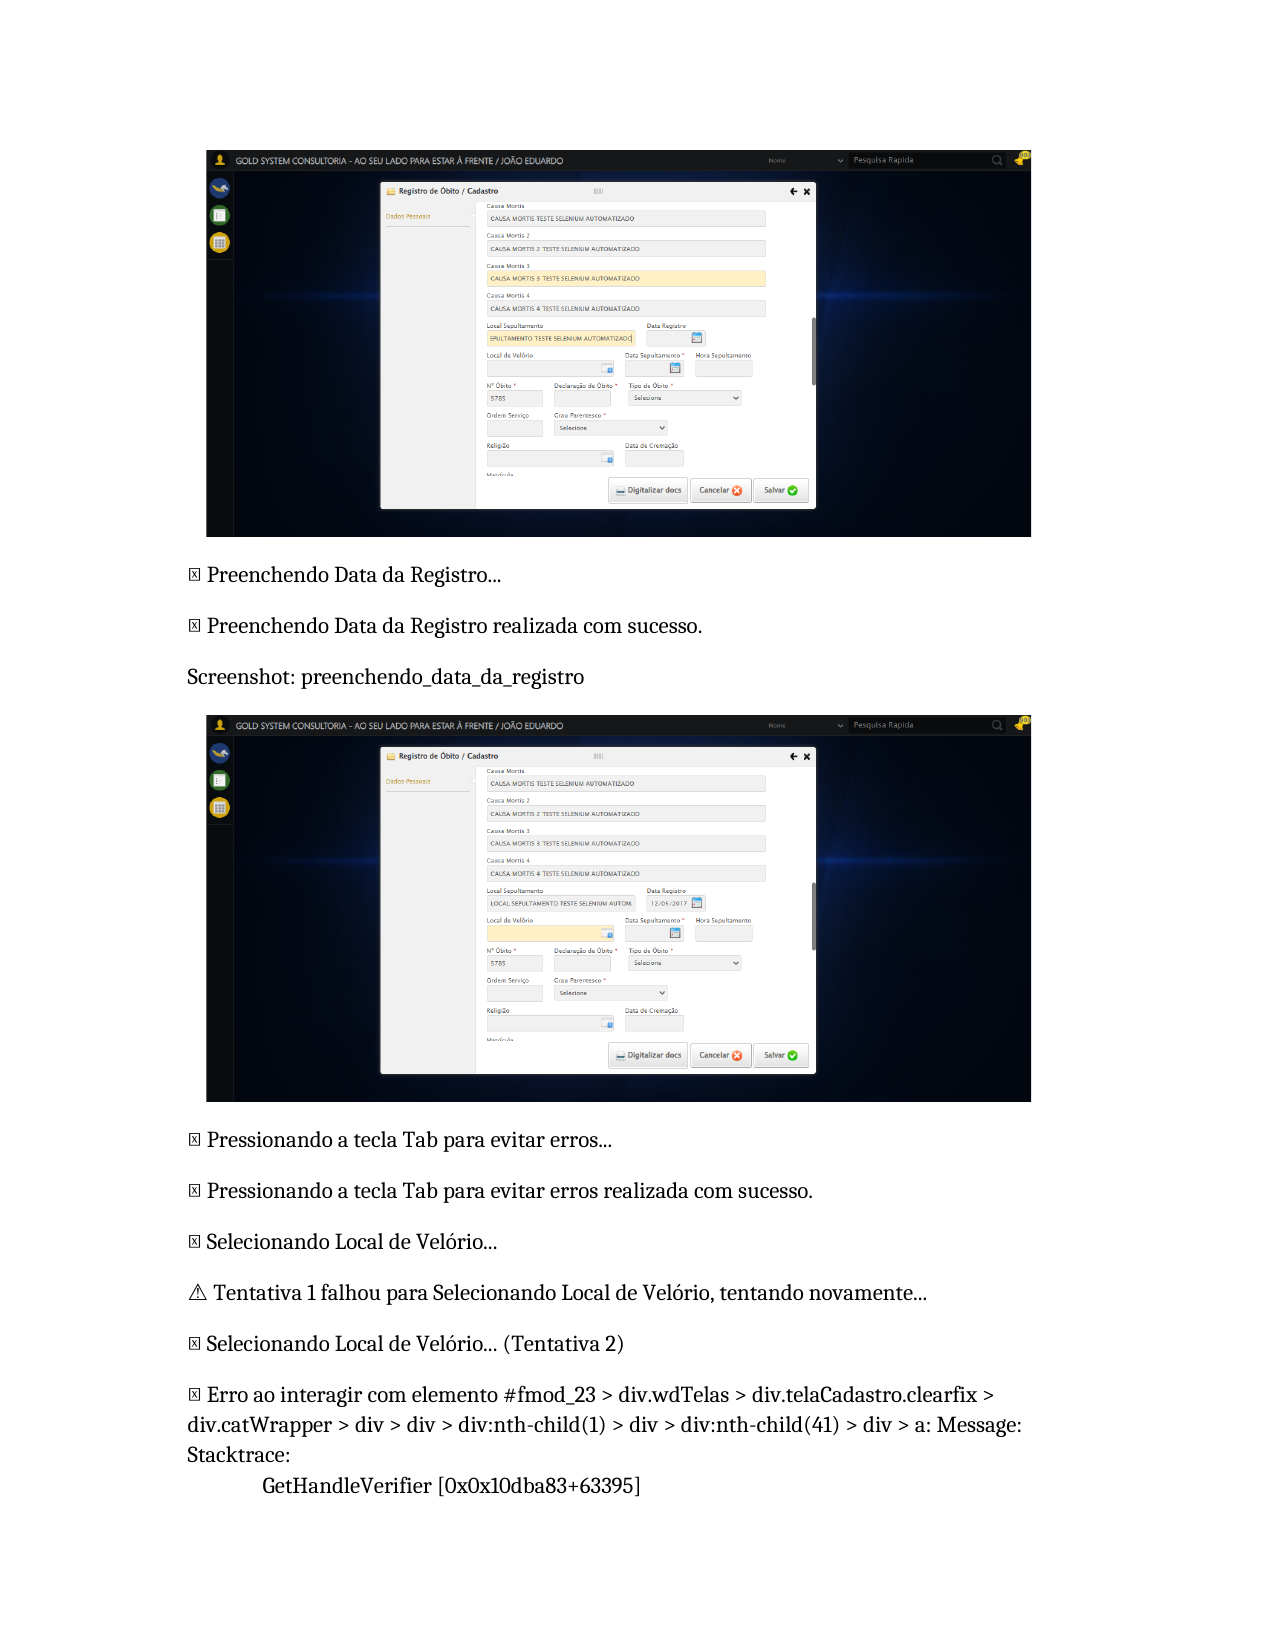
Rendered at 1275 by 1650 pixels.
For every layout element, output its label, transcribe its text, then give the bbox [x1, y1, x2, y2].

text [187, 1382, 1087, 1499]
picture [206, 715, 1032, 1102]
text 🔄 Selecionando Local de Velório... [187, 1229, 1087, 1255]
text ⚠️ Tentativa 1 falhou para Selecionando Local de Velório, tentando novamente... [187, 1280, 1087, 1306]
text Screenshot: preenchendo_data_da_registro [187, 664, 1087, 690]
text 🔄 Preenchendo Data da Registro... [187, 562, 1087, 588]
text ✅ Pressionando a tecla Tab para evitar erros realizada com sucesso. [187, 1178, 1087, 1204]
picture [206, 150, 1032, 537]
text 🔄 Pressionando a tecla Tab para evitar erros... [187, 1127, 1087, 1153]
text ✅ Preenchendo Data da Registro realizada com sucesso. [187, 613, 1087, 639]
text 🔄 Selecionando Local de Velório... (Tentativa 2) [187, 1331, 1087, 1357]
